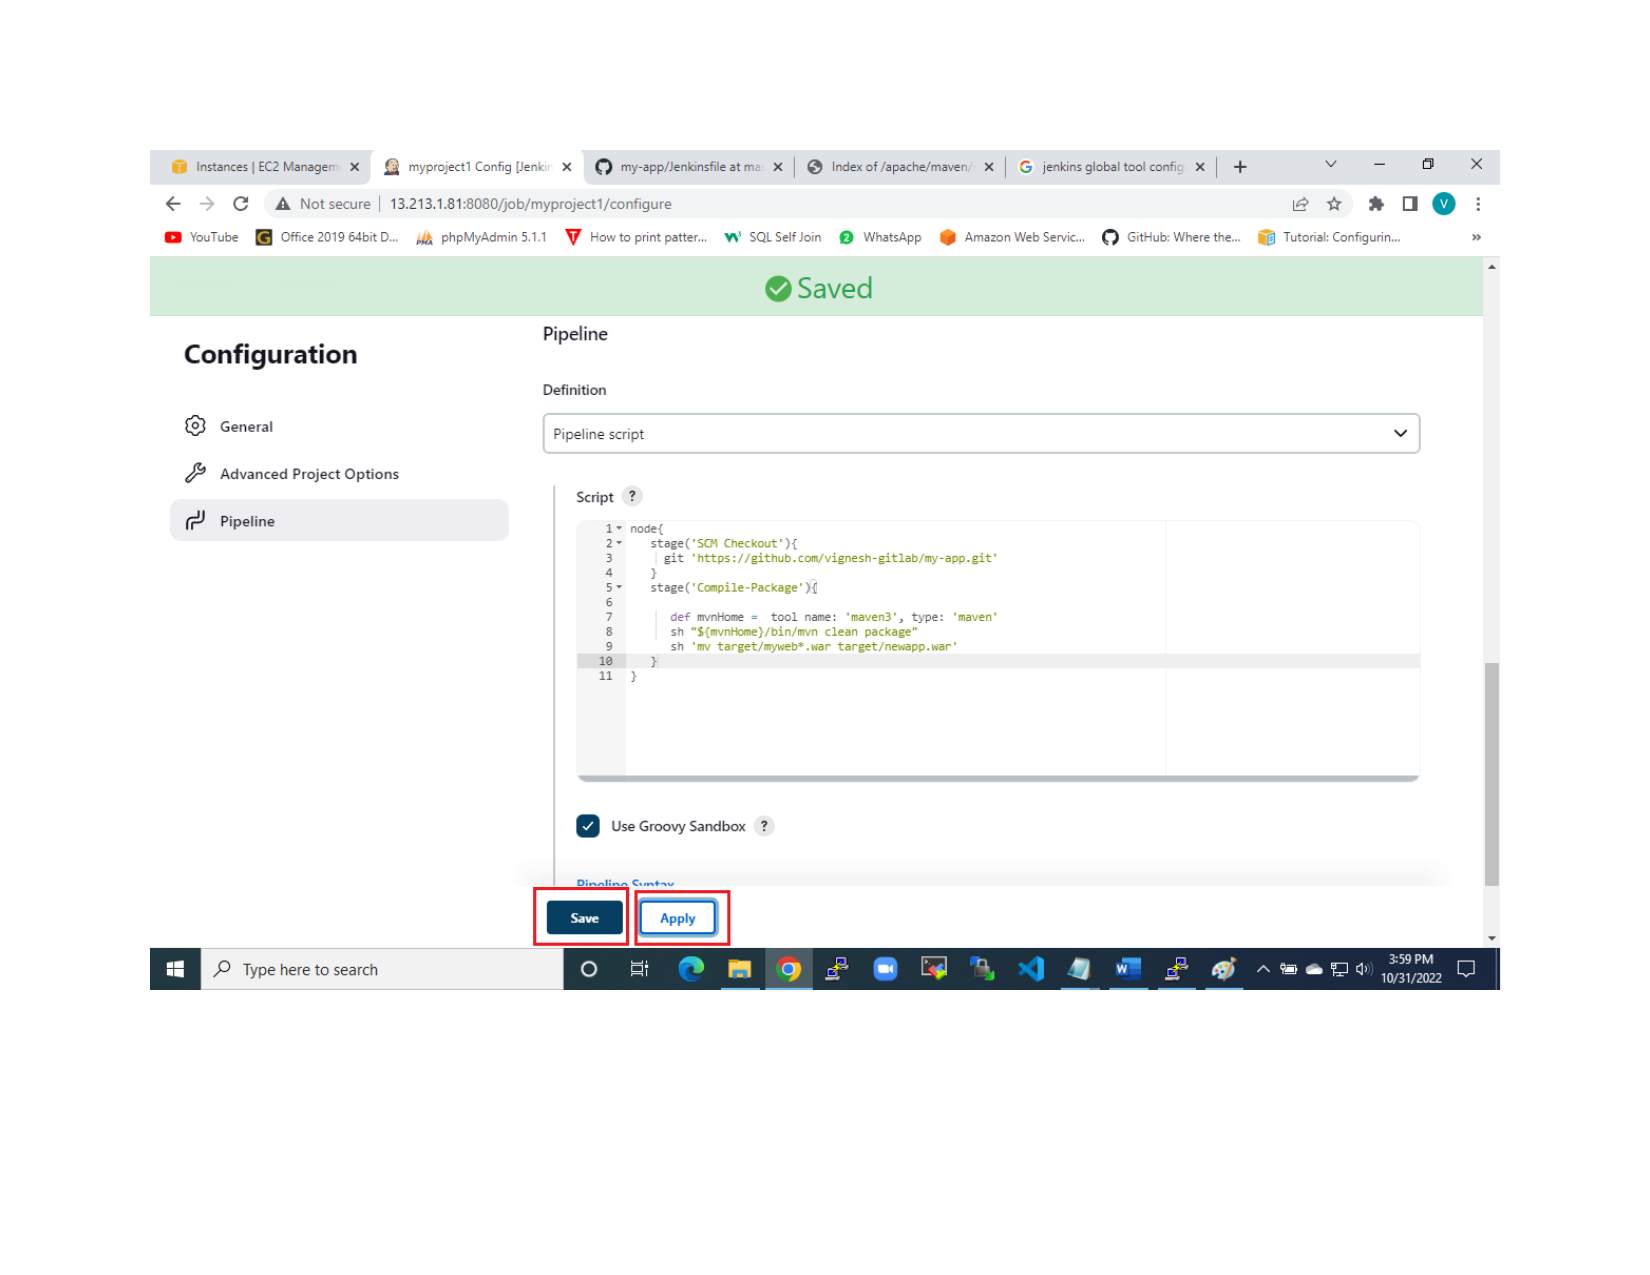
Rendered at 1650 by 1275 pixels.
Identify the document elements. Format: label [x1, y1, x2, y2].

picture [150, 150, 1500, 990]
